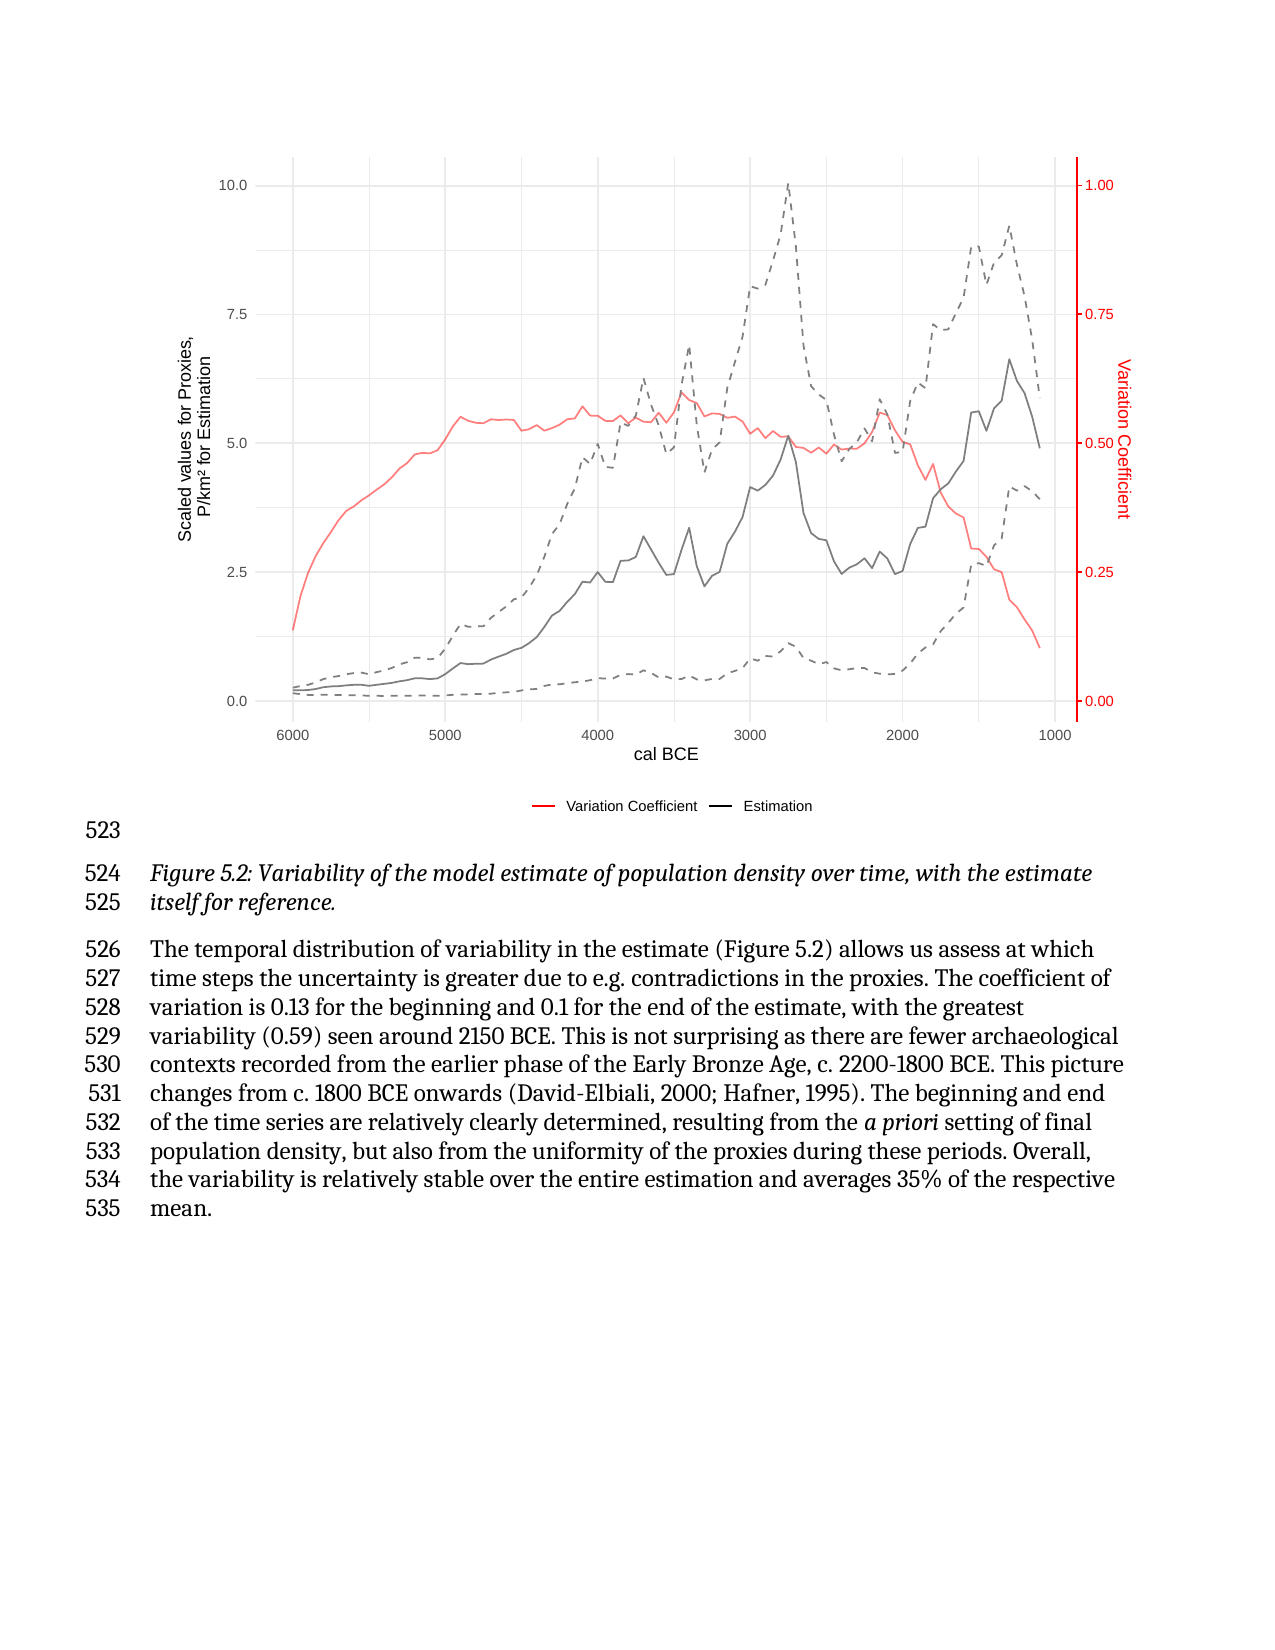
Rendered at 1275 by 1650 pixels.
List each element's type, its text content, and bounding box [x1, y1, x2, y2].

text Figure 5.2: Variability of the model estimate of population density over time, with the estimate itself for reference. [150, 859, 1125, 917]
text The temporal distribution of variability in the estimate (Figure 5.2) allows us assess at which time steps the uncertainty is greater due to e.g. contradictions in the proxies. The coefficient of variation is 0.13 for the beginning and 0.1 for the end of the estimate, with the greatest variability (0.59) seen around 2150 BCE. This is not surprising as there are fewer archaeological contexts recorded from the earlier phase of the Early Bronze Age, c. 2200-1800 BCE. This picture changes from c. 1800 BCE onwards (David-Elbiali, 2000; Hafner, 1995). The beginning and end of the time series are relatively clearly determined, resulting from the a priori setting of final population density, but also from the uniformity of the proxies during these periods. Overall, the variability is relatively stable over the entire estimation and averages 35% of the respective mean. [150, 935, 1125, 1223]
